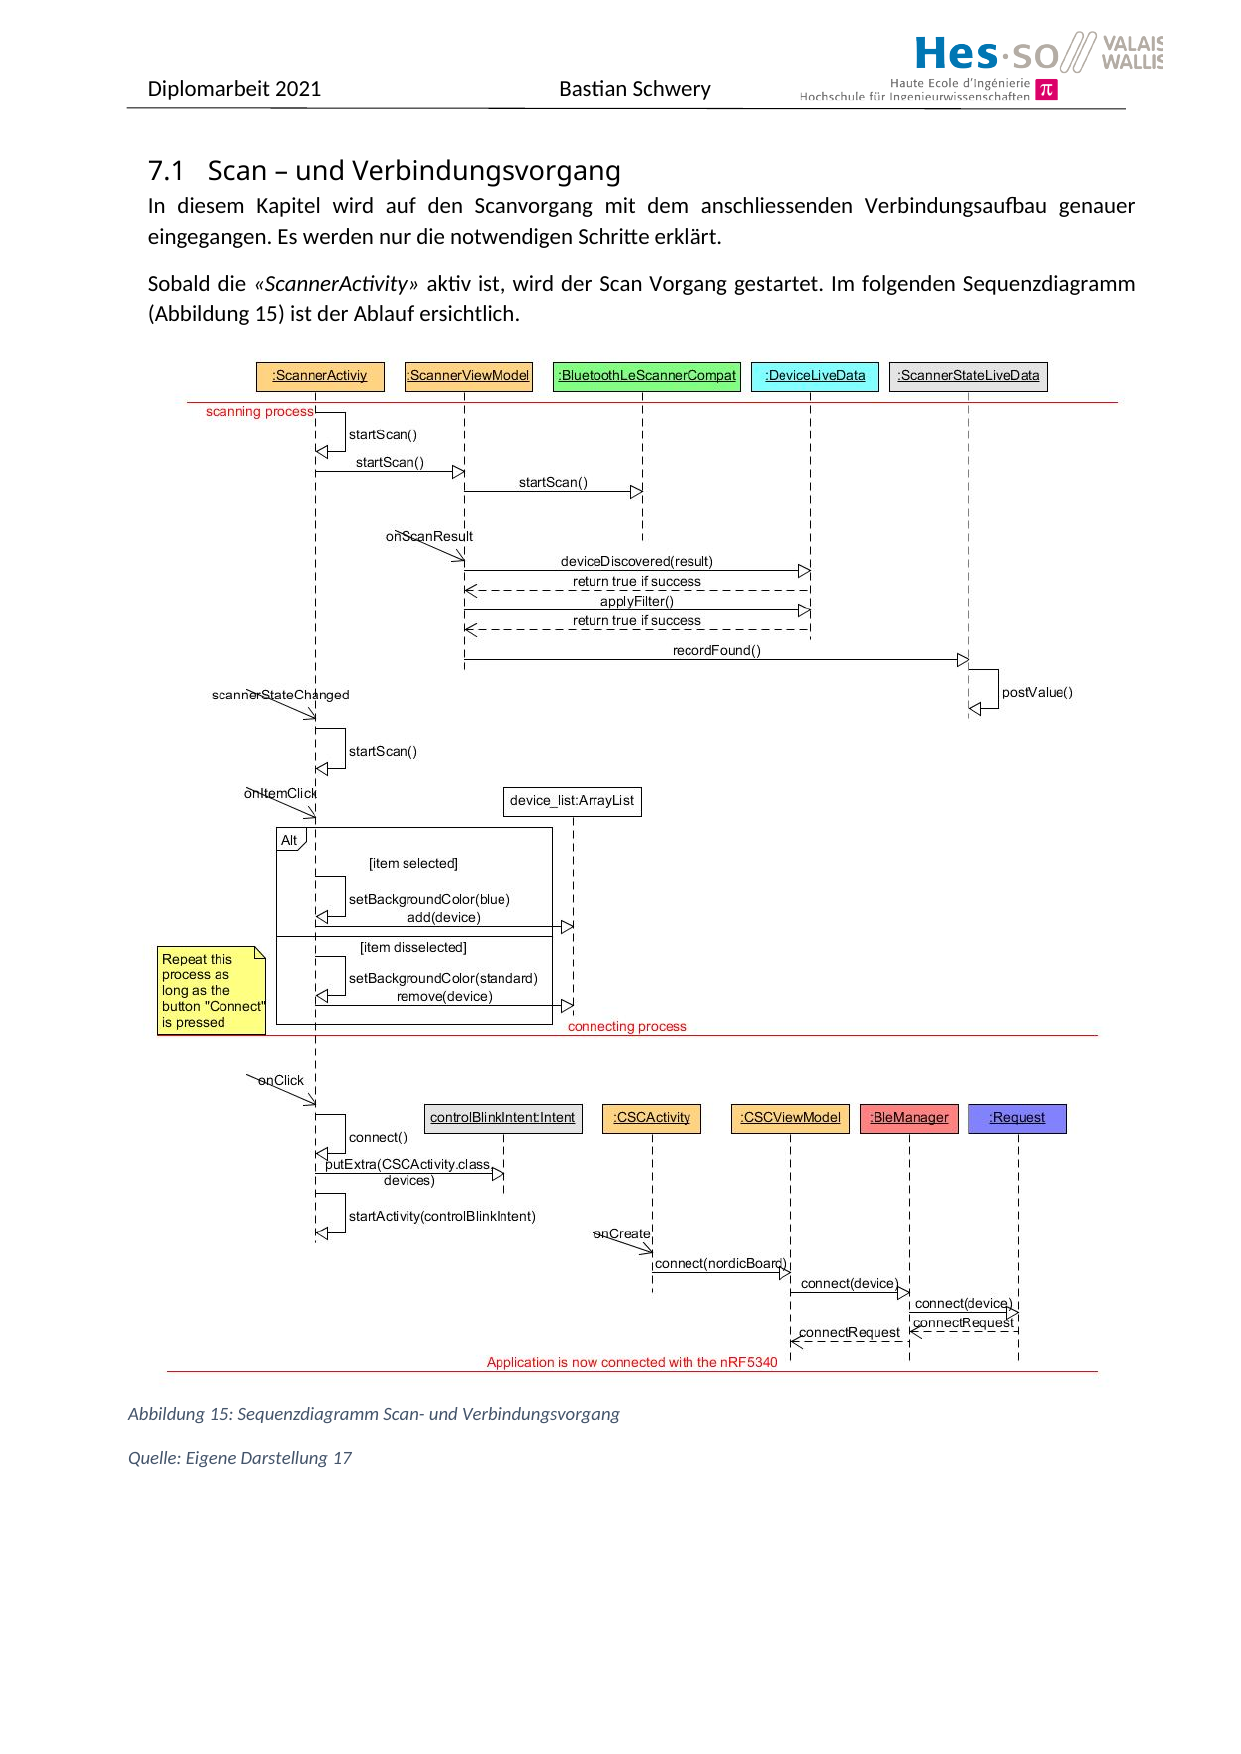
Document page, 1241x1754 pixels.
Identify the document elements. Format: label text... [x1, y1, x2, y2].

picture [800, 31, 1163, 100]
subtitle Scan – und Verbindungsvorgang [148, 152, 1137, 189]
text In diesem Kapitel wird auf den Scanvorgang mit dem anschliessenden Verbindungsaufbau genauer eingegangen. Es werden nur die notwendigen Schritte erklärt. [148, 192, 1137, 250]
text Sobald die «ScannerActivity» aktiv ist, wird der Scan Vorgang gestartet. Im folgenden Sequenzdiagramm (Abbildung 15) ist der Ablauf ersichtlich. [148, 269, 1137, 327]
picture [127, 342, 1156, 1401]
